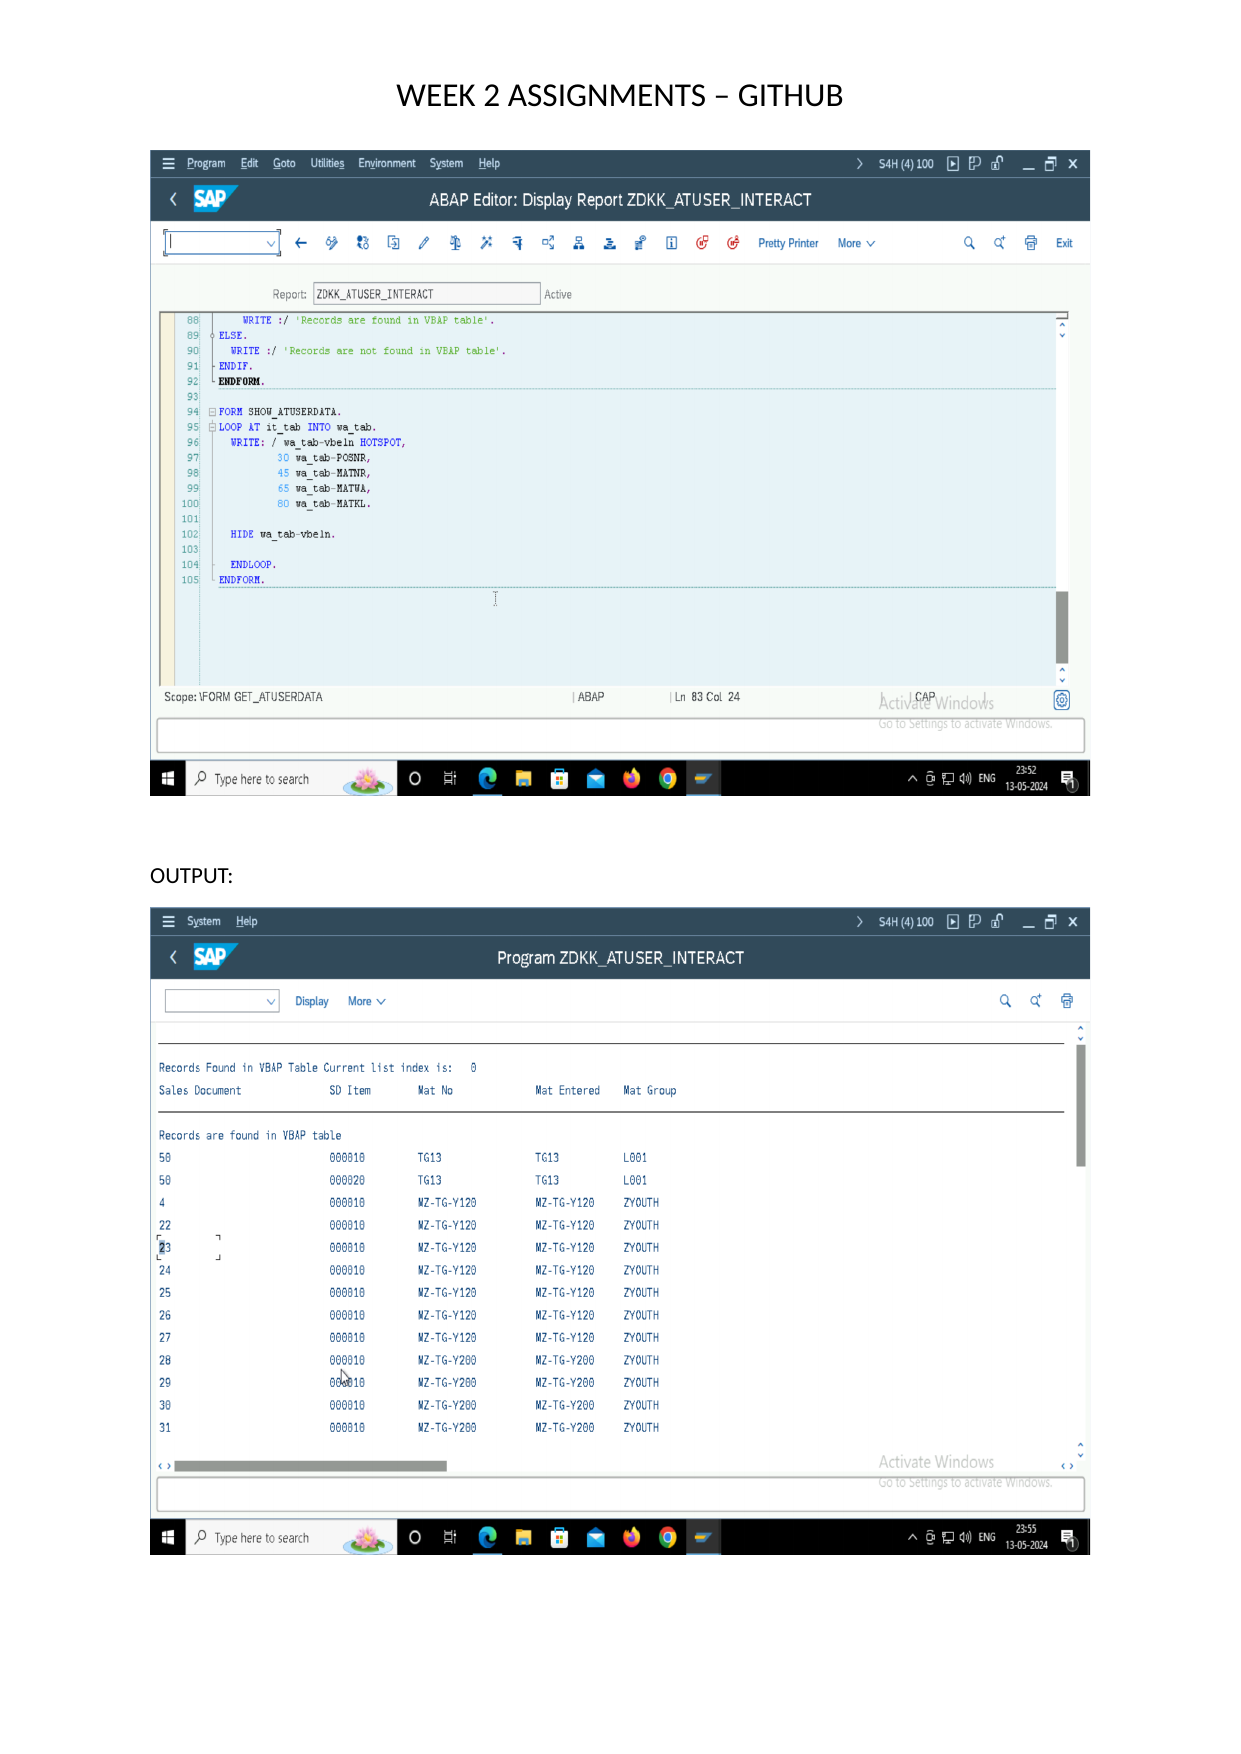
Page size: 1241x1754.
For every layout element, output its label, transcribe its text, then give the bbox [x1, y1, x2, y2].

picture [150, 907, 1091, 1555]
text OUTPUT: [150, 861, 1090, 889]
picture [150, 150, 1091, 796]
